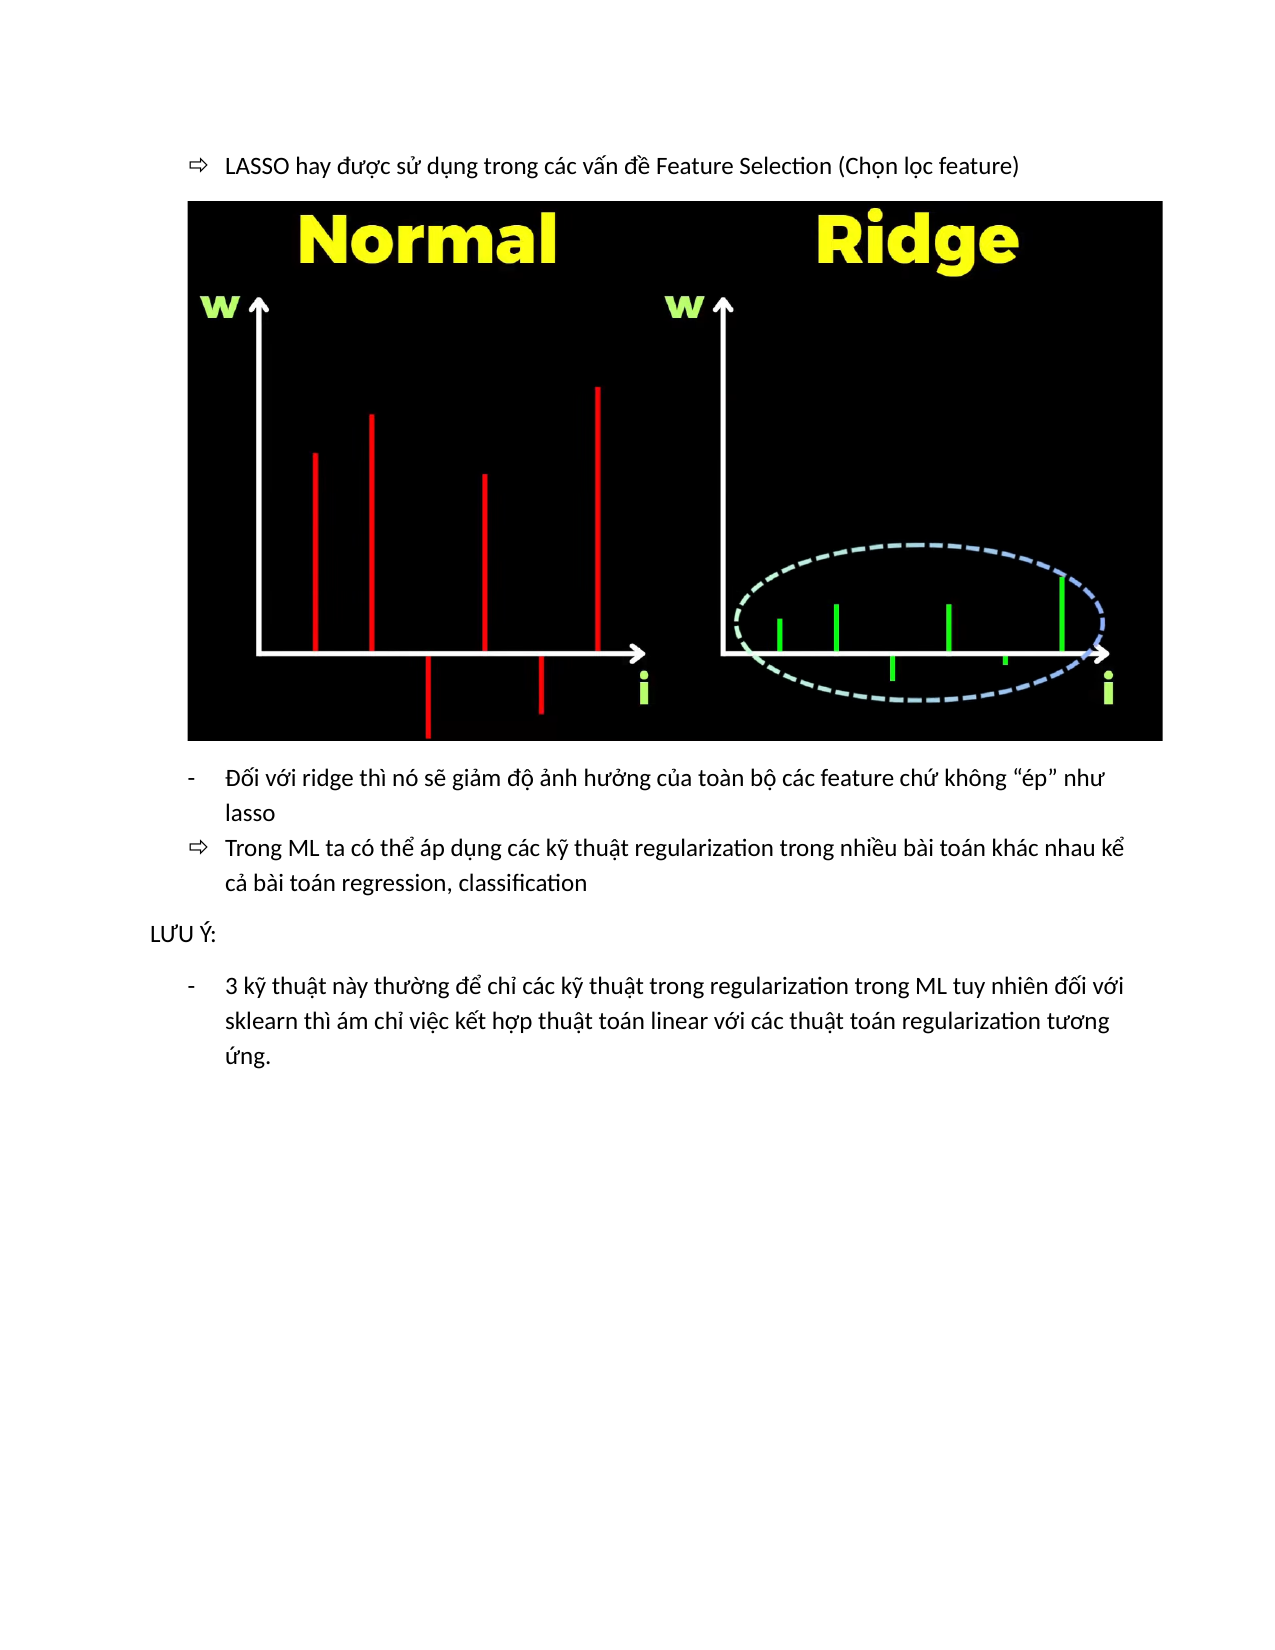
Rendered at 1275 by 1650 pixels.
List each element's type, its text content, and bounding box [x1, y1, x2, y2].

list 3 kỹ thuật này thường để chỉ các kỹ thuật trong regularization trong ML tuy nhiên đối với sklearn thì ám chỉ việc kết hợp thuật toán linear với các thuật toán regularization tương ứng. [187, 970, 1125, 1071]
list Đối với ridge thì nó sẽ giảm độ ảnh hưởng của toàn bộ các feature chứ không “ép” như lasso [187, 762, 1125, 827]
list LASSO hay được sử dụng trong các vấn đề Feature Selection (Chọn lọc feature) [187, 150, 1125, 181]
list Trong ML ta có thể áp dụng các kỹ thuật regularization trong nhiều bài toán khác nhau kể cả bài toán regression, classification [187, 832, 1125, 897]
text LƯU Ý: [150, 918, 1125, 949]
picture [187, 201, 1163, 741]
